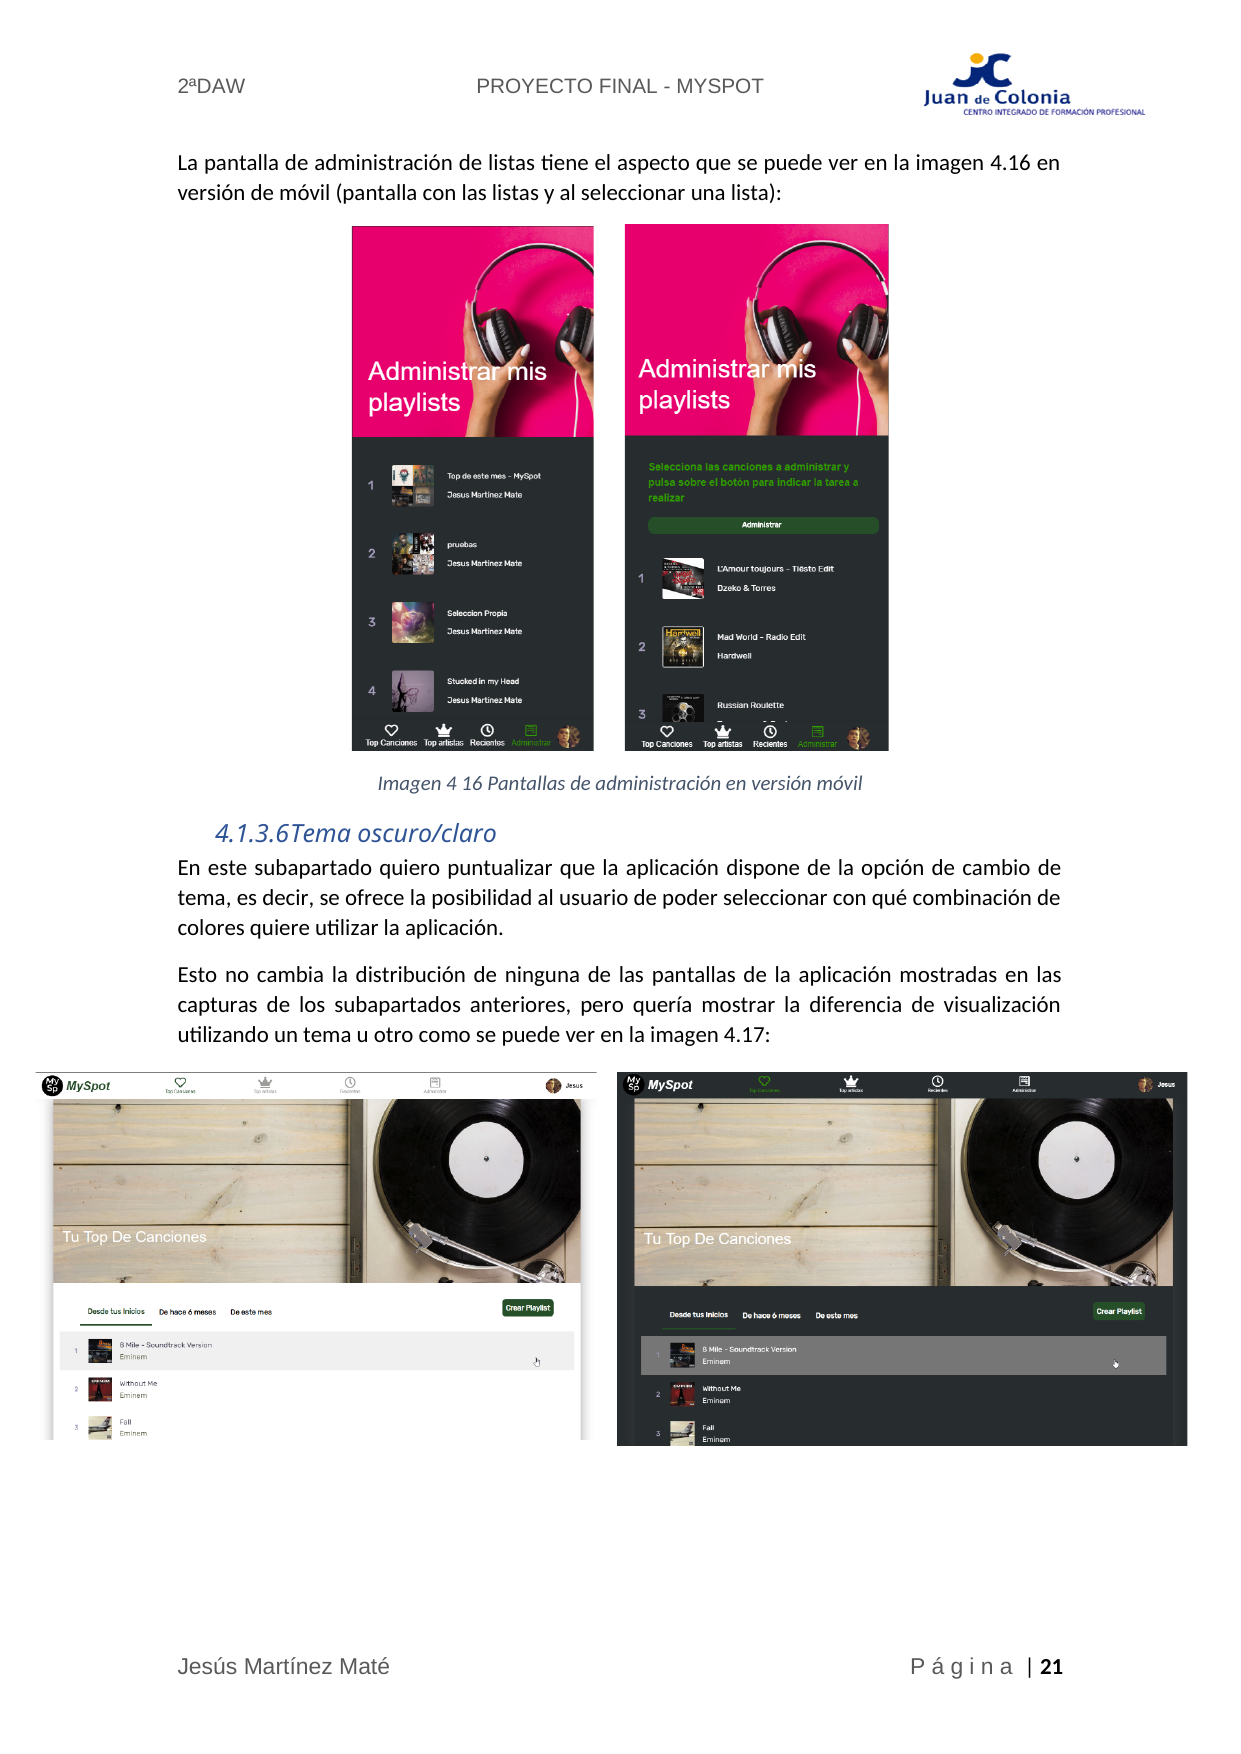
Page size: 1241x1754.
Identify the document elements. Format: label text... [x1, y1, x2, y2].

text Esto no cambia la distribución de ninguna de las pantallas de la aplicación mostradas en las capturas de los subapartados anteriores, pero quería mostrar la diferencia de visualización utilizando un tema u otro como se puede ver en la imagen 4.17: [177, 960, 1063, 1049]
picture [615, 1072, 1188, 1445]
picture [916, 46, 1154, 119]
picture [34, 1072, 596, 1438]
text La pantalla de administración de listas tiene el aspecto que se puede ver en la imagen 4.16 en versión de móvil (pantalla con las listas y al seleccionar una lista): [177, 148, 1063, 206]
text Imagen 4 16 Pantallas de administración en versión móvil [177, 770, 1063, 795]
subtitle Tema oscuro/claro [215, 816, 1063, 850]
picture [351, 226, 594, 751]
text En este subapartado quiero puntualizar que la aplicación dispone de la opción de cambio de tema, es decir, se ofrece la posibilidad al usuario de poder seleccionar con qué combinación de colores quiere utilizar la aplicación. [177, 853, 1063, 941]
picture [624, 224, 889, 751]
